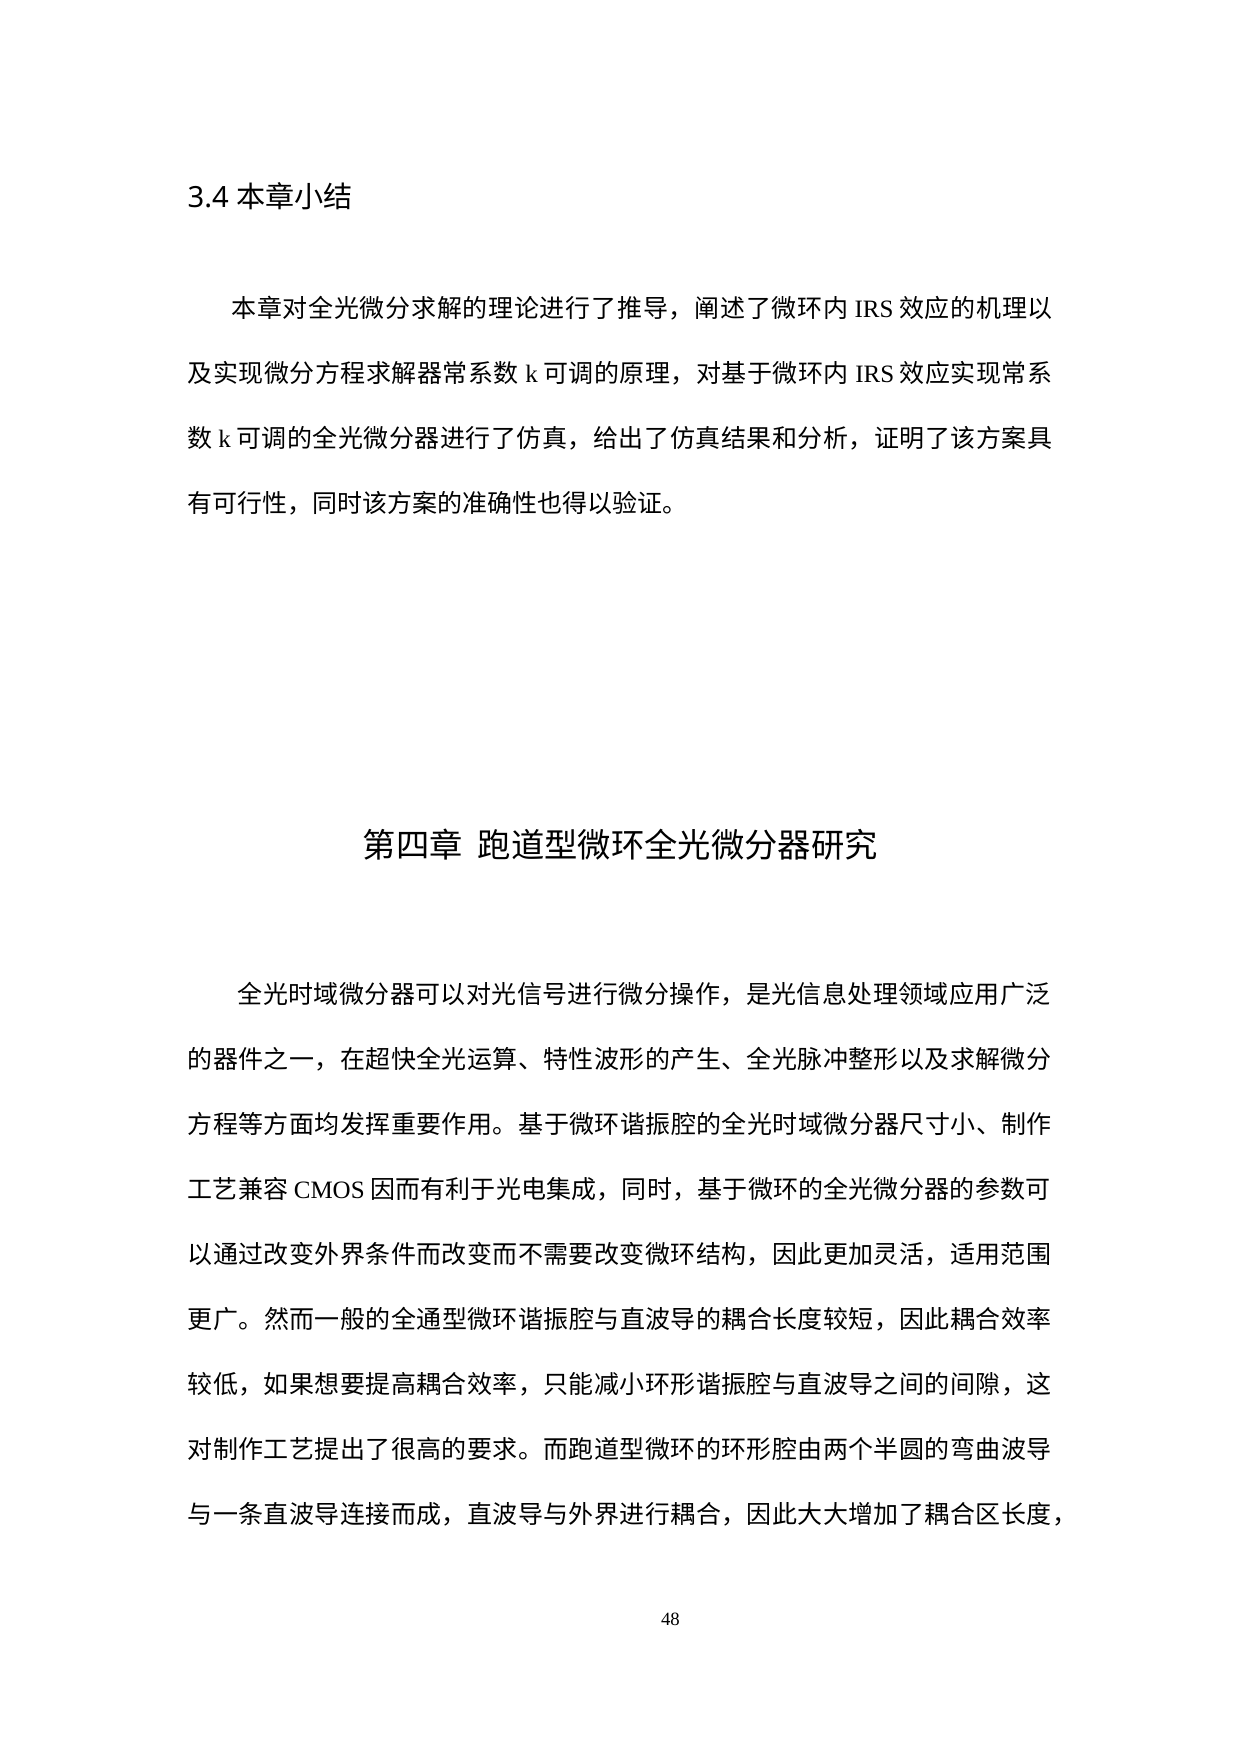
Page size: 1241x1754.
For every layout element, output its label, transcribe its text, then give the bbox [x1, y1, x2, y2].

subtitle 3.4 本章小结 [187, 162, 1053, 227]
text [187, 960, 1053, 1545]
subtitle 第四章 跑道型微环全光微分器研究 [187, 810, 1053, 875]
text 本章对全光微分求解的理论进行了推导，阐述了微环内IRS效应的机理以及实现微分方程求解器常系数k可调的原理，对基于微环内IRS效应实现常系数k可调的全光微分器进行了仿真，给出了仿真结果和分析，证明了该方案具有可行性，同时该方案的准确性也得以验证。 [187, 274, 1053, 534]
